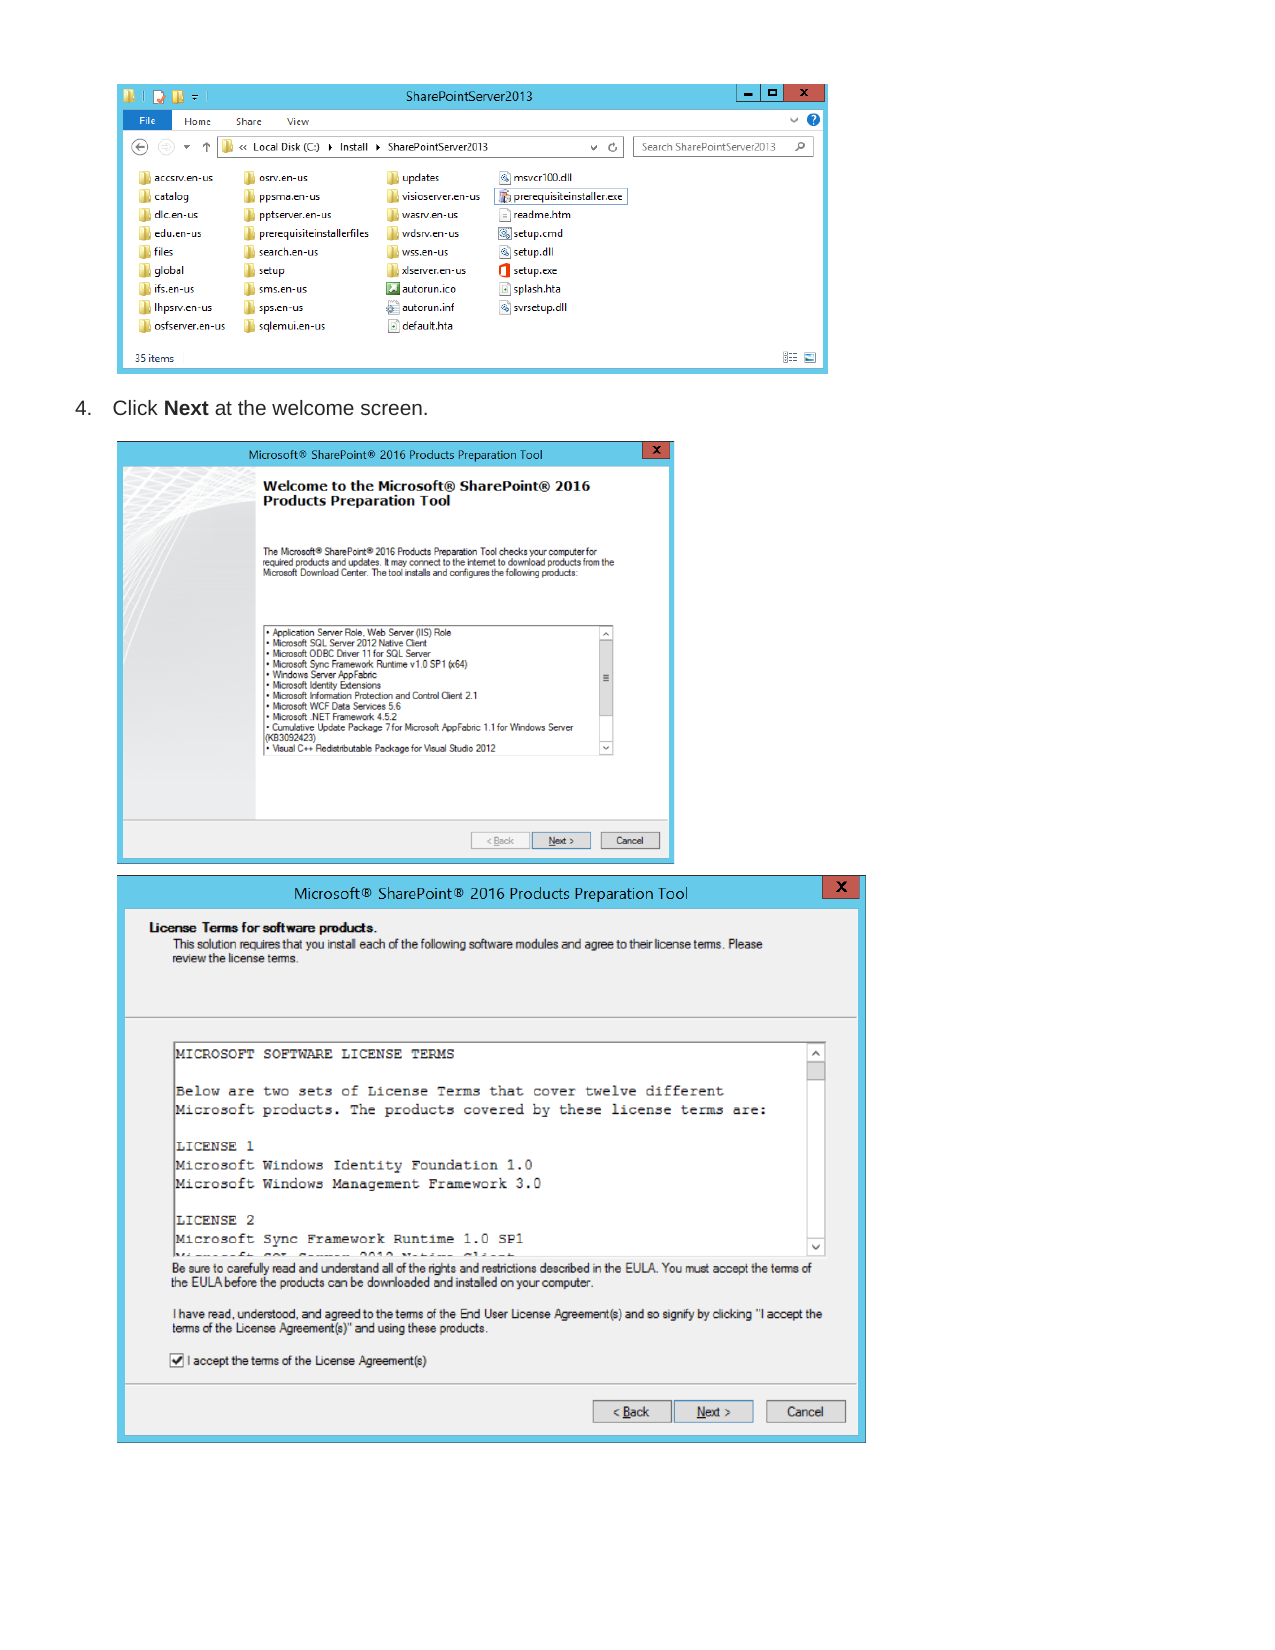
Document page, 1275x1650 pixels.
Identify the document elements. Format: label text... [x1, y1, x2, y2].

text Click Next at the welcome screen. [75, 396, 1200, 419]
picture [117, 875, 866, 1443]
picture [117, 84, 828, 374]
picture [117, 441, 675, 864]
